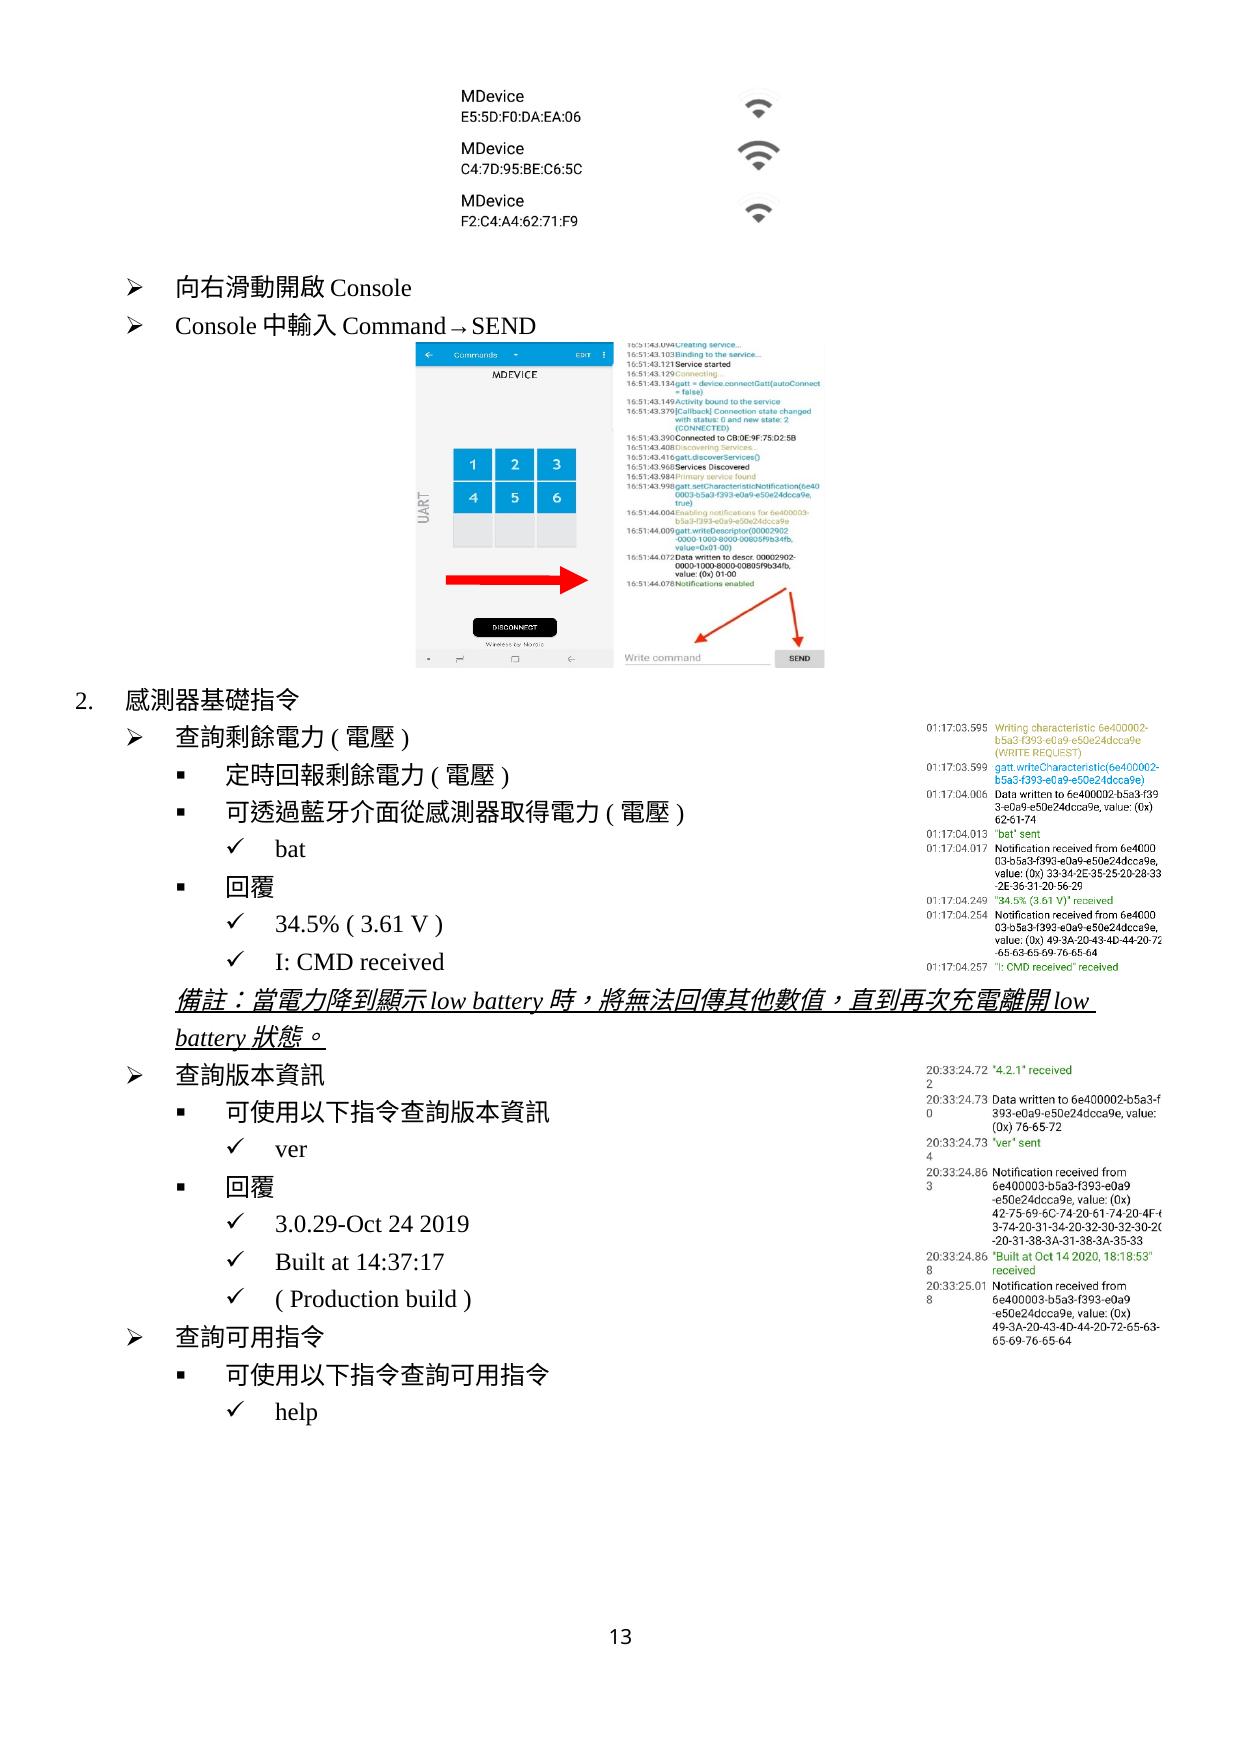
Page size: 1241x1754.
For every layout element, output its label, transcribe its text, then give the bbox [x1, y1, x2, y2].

picture [920, 721, 1166, 976]
list 可使用以下指令查詢可用指令 [175, 1355, 1165, 1392]
picture [625, 343, 825, 668]
list 3.0.29-Oct 24 2019 [921, 1205, 1165, 1242]
picture [415, 364, 614, 668]
list help [225, 1392, 1165, 1430]
list 感測器基礎指令 [75, 680, 1165, 717]
picture [576, 353, 589, 357]
list 定時回報剩餘電力 ( 電壓 ) [175, 755, 920, 792]
list 可使用以下指令查詢版本資訊 [175, 1092, 920, 1130]
list 可使用以下指令查詢版本資訊 [921, 1092, 1165, 1130]
list ver [921, 1130, 1165, 1167]
list 34.5% ( 3.61 V ) [225, 905, 920, 942]
list 備註：當電力降到顯示low battery時，將無法回傳其他數值，直到再次充電離開low battery狀態。 [175, 980, 1165, 1055]
list 回覆 [175, 1167, 920, 1205]
list 向右滑動開啟Console [125, 267, 1165, 305]
list 3.0.29-Oct 24 2019 [225, 1205, 920, 1242]
list ver [225, 1130, 920, 1167]
picture [439, 79, 801, 232]
list Console中輸入Command→SEND [125, 305, 1165, 342]
list 可透過藍牙介面從感測器取得電力 ( 電壓 ) [175, 792, 920, 830]
list Built at 14:37:17 [921, 1242, 1165, 1280]
list ( Production build ) [921, 1280, 1165, 1317]
list 查詢版本資訊 [125, 1055, 1165, 1092]
list Built at 14:37:17 [225, 1242, 920, 1280]
list ( Production build ) [225, 1280, 920, 1317]
list 回覆 [175, 867, 920, 905]
list bat [225, 830, 920, 867]
list I: CMD received [225, 942, 1165, 980]
list 查詢剩餘電力 ( 電壓 ) [125, 717, 1165, 755]
list 查詢可用指令 [125, 1317, 1165, 1355]
list 回覆 [921, 1167, 1165, 1205]
